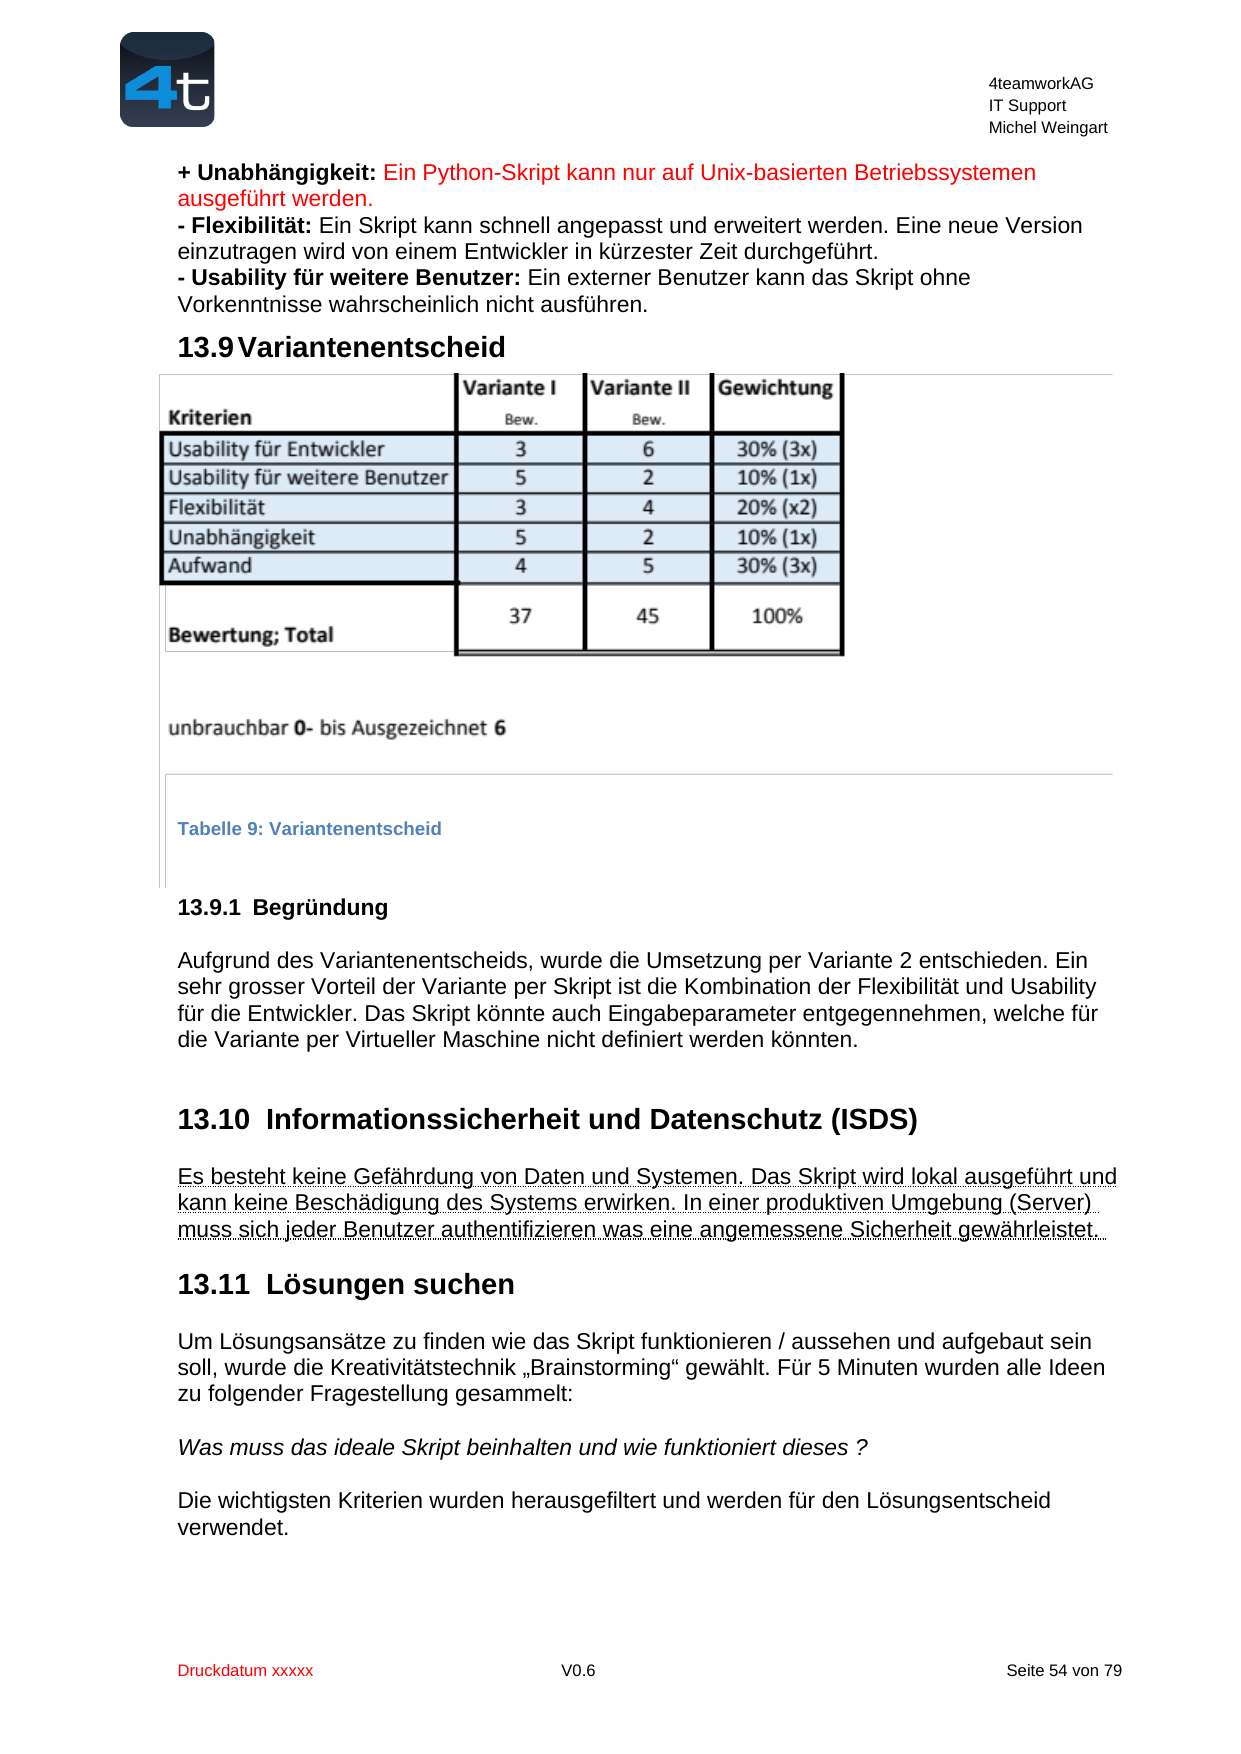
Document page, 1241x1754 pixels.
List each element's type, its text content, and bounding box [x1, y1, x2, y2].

text Die wichtigsten Kriterien wurden herausgefiltert und werden für den Lösungsentscheid verwendet. [177, 1487, 1122, 1540]
subtitle Variantenentscheid [177, 329, 1122, 363]
picture [120, 32, 215, 127]
text + Unabhängigkeit: Ein Python-Skript kann nur auf Unix-basierten Betriebssystemen ausgeführt werden. [177, 159, 1122, 212]
text Was muss das ideale Skript beinhalten und wie funktioniert dieses ? [177, 1434, 1122, 1460]
subtitle Informationssicherheit und Datenschutz (ISDS) [177, 1102, 1122, 1136]
text Es besteht keine Gefährdung von Daten und Systemen. Das Skript wird lokal ausgeführt und kann keine Beschädigung des Systems erwirken. In einer produktiven Umgebung (Server) muss sich jeder Benutzer authentifizieren was eine angemessene Sicherheit gewährleistet. [177, 1163, 1122, 1242]
text Aufgrund des Variantenentscheids, wurde die Umsetzung per Variante 2 entschieden. Ein sehr grosser Vorteil der Variante per Skript ist die Kombination der Flexibilität und Usability für die Entwickler. Das Skript könnte auch Eingabeparameter entgegennehmen, welche für die Variante per Virtueller Maschine nicht definiert werden könnten. [177, 947, 1122, 1052]
text - Flexibilität: Ein Skript kann schnell angepasst und erweitert werden. Eine neue Version einzutragen wird von einem Entwickler in kürzester Zeit durchgeführt. [177, 212, 1122, 264]
text Um Lösungsansätze zu finden wie das Skript funktionieren / aussehen und aufgebaut sein soll, wurde die Kreativitätstechnik „Brainstorming“ gewählt. Für 5 Minuten wurden alle Ideen zu folgender Fragestellung gesammelt: [177, 1328, 1122, 1407]
subtitle Lösungen suchen [177, 1267, 1122, 1301]
subtitle Begründung [177, 893, 1122, 920]
text - Usability für weitere Benutzer: Ein externer Benutzer kann das Skript ohne Vorkenntnisse wahrscheinlich nicht ausführen. [177, 264, 1122, 317]
